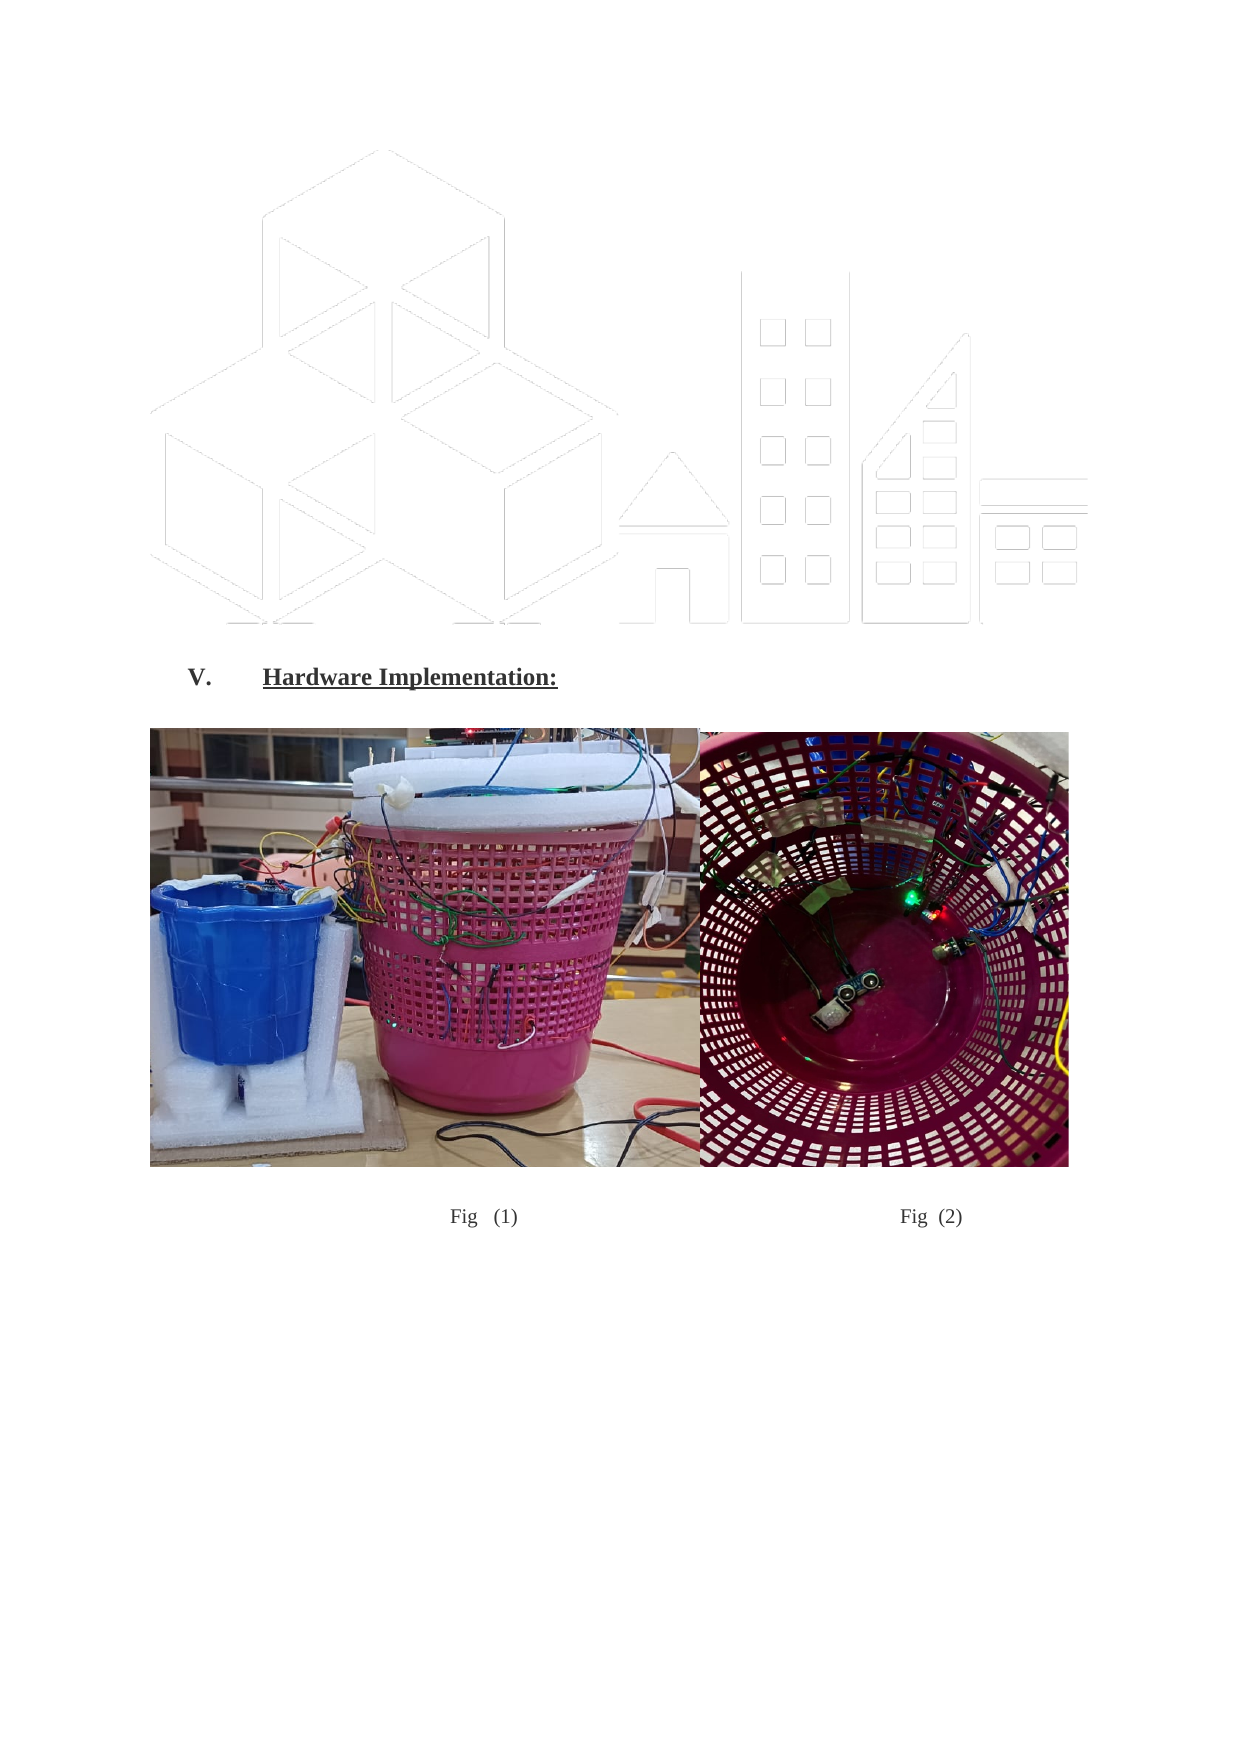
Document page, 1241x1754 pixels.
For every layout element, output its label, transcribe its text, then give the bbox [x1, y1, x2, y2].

picture [150, 150, 1088, 625]
text Fig (1) Fig (2) [150, 1204, 1090, 1228]
picture [150, 728, 1069, 1167]
list Hardware Implementation: [187, 662, 1090, 691]
